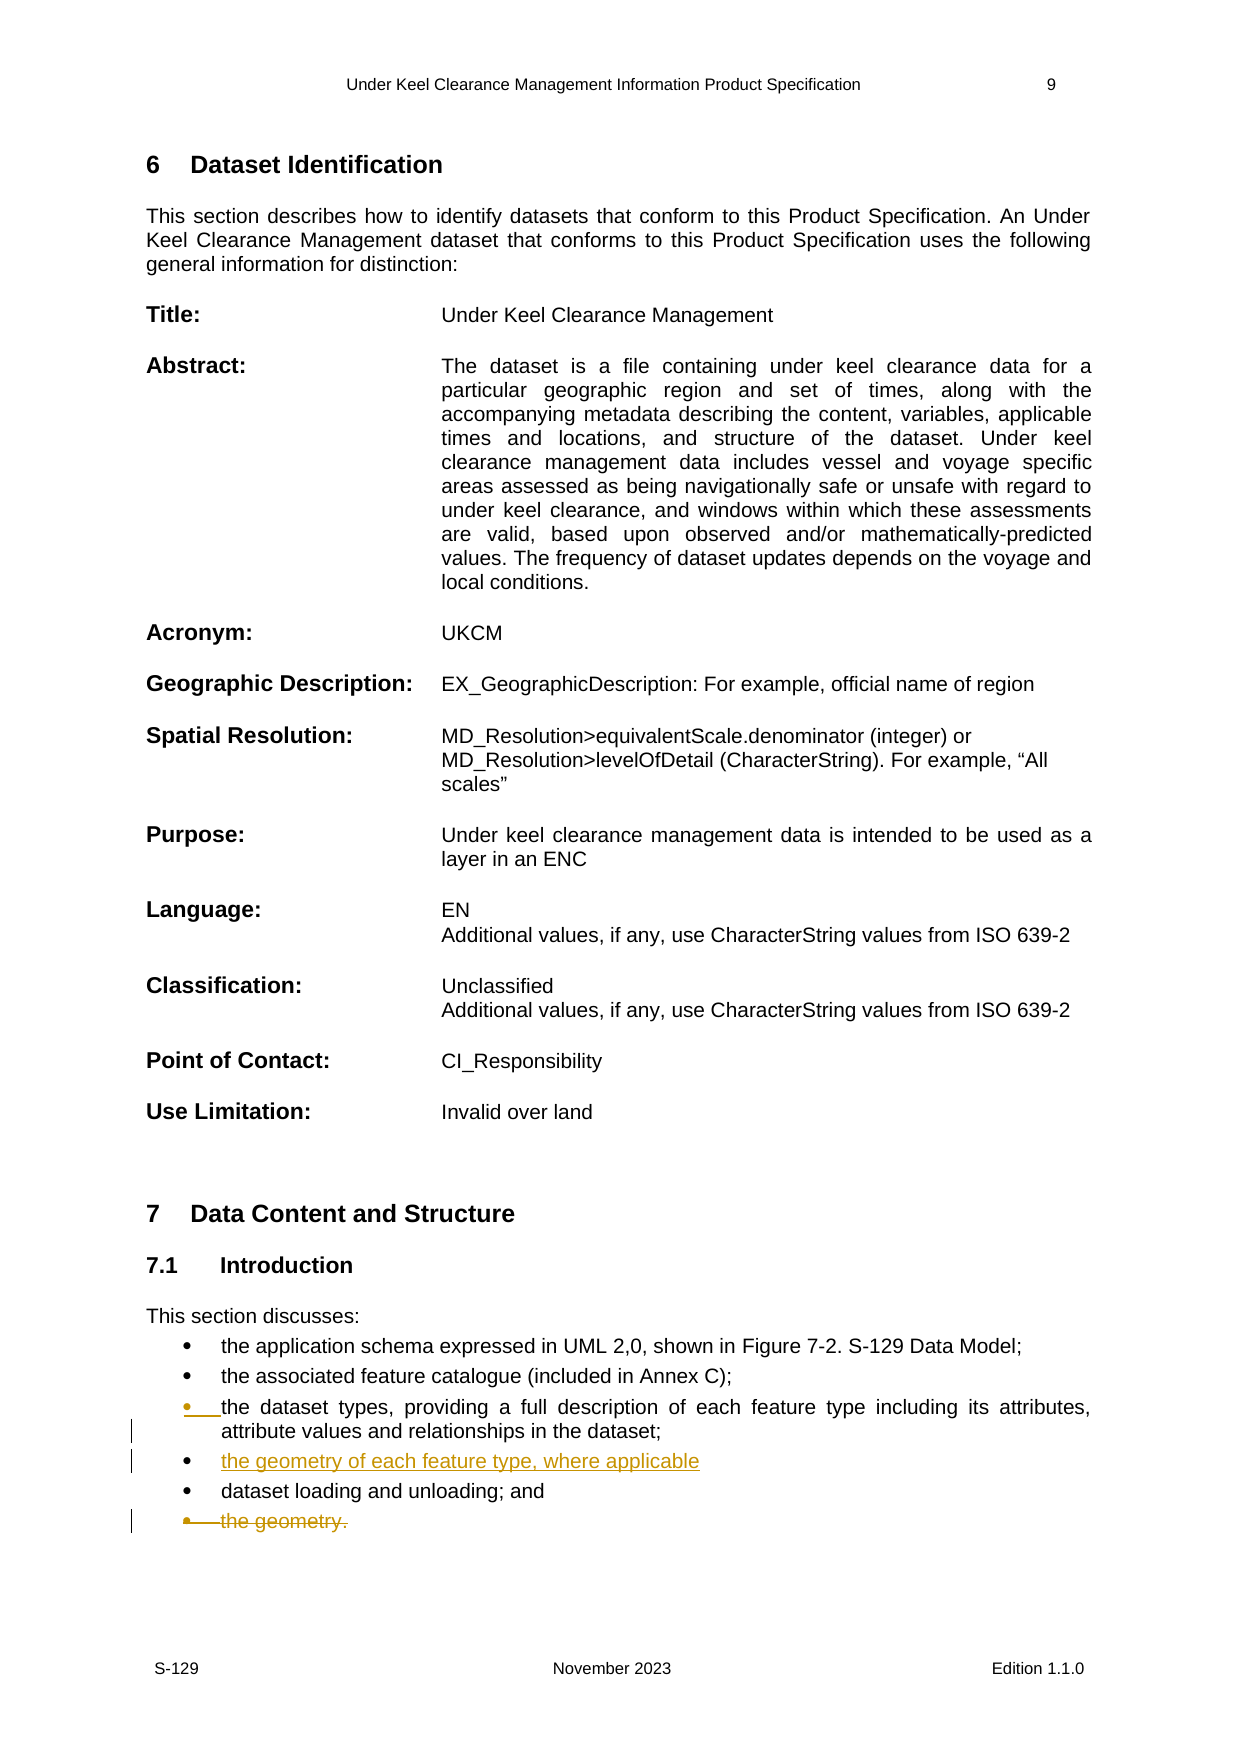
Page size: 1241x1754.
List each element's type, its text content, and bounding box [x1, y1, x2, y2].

list the associated feature catalogue (included in Annex C); [183, 1364, 1092, 1388]
subtitle Introduction [146, 1252, 1092, 1279]
subtitle Data Content and Structure [146, 1198, 1092, 1227]
text Additional values, if any, use CharacterString values from ISO 639-2 [441, 923, 1092, 947]
text Language: EN [146, 896, 1092, 923]
subtitle Dataset Identification [146, 150, 1092, 179]
text Purpose: Under keel clearance management data is intended to be used as a layer in an ENC [146, 821, 1092, 871]
text Acronym: UKCM [146, 619, 1092, 645]
text Classification: Unclassified [146, 972, 1092, 998]
text This section discusses: [146, 1304, 1092, 1328]
text Point of Contact: CI_Responsibility [146, 1047, 1092, 1073]
list dataset loading and unloading; and [183, 1479, 1092, 1503]
text Abstract: The dataset is a file containing under keel clearance data for a particular geographic region and set of times, along with the accompanying metadata describing the content, variables, applicable times and locations, and structure of the dataset. Under keel clearance management data includes vessel and voyage specific areas assessed as being navigationally safe or unsafe with regard to under keel clearance, and windows within which these assessments are valid, based upon observed and/or mathematically-predicted values. The frequency of dataset updates depends on the voyage and local conditions. [146, 352, 1092, 594]
text This section describes how to identify datasets that conform to this Product Specification. An Under Keel Clearance Management dataset that conforms to this Product Specification uses the following general information for distinction: [146, 204, 1092, 276]
list the application schema expressed in UML 2,0, shown in Figure 7-2. S-129 Data Model; [183, 1334, 1092, 1358]
list the dataset types, providing a full description of each feature type including its attributes, attribute values and relationships in the dataset; [183, 1394, 1092, 1442]
text Geographic Description: EX_GeographicDescription: For example, official name of region [146, 670, 1092, 697]
text Use Limitation: Invalid over land [146, 1098, 1092, 1124]
text Additional values, if any, use CharacterString values from ISO 639-2 [441, 998, 1092, 1022]
text Title: Under Keel Clearance Management [146, 301, 1092, 327]
text Spatial Resolution: MD_Resolution>equivalentScale.denominator (integer) or MD_Resolution>levelOfDetail (CharacterString). For example, “All scales” [146, 722, 1092, 796]
